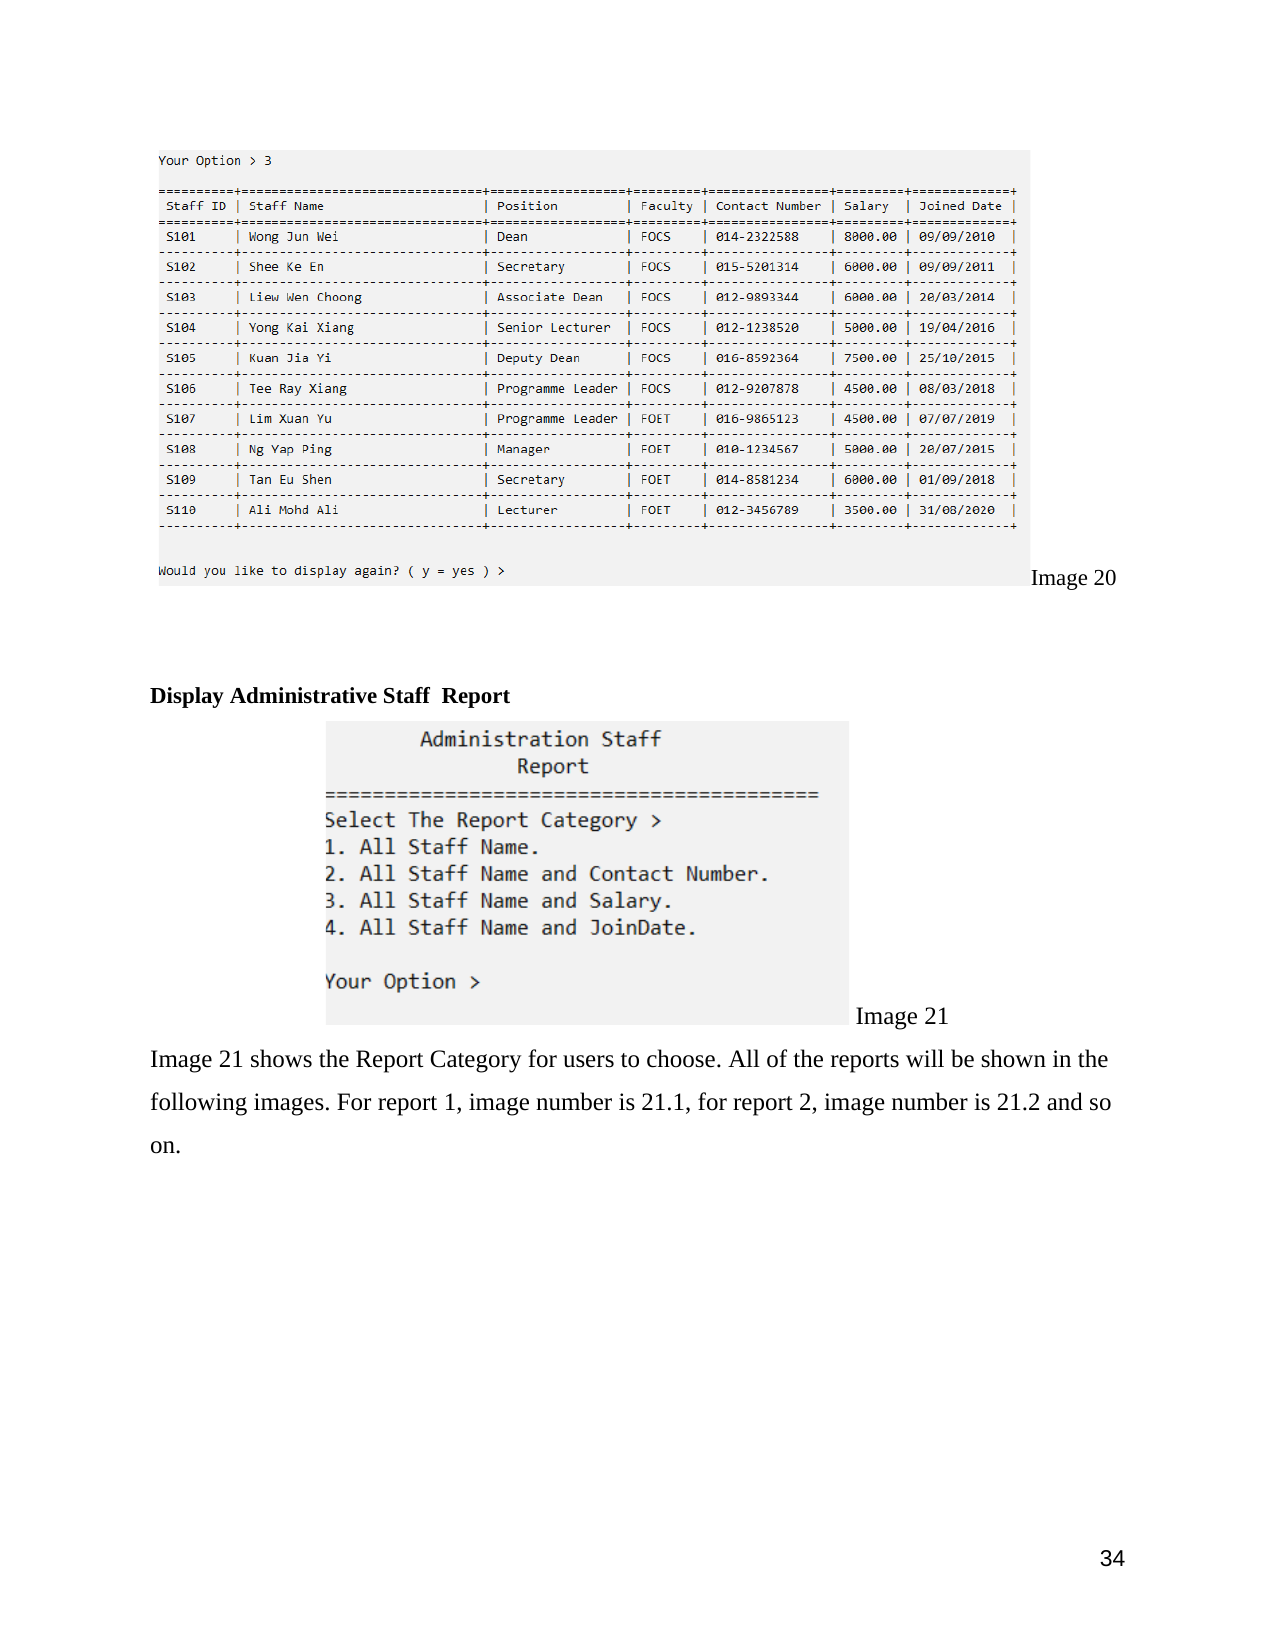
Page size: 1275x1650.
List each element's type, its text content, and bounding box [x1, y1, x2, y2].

text Image 21 shows the Report Category for users to choose. All of the reports will be shown in the following images. For report 1, image number is 21.1, for report 2, image number is 21.2 and so on. [150, 1044, 1125, 1159]
picture [158, 150, 1031, 586]
text Display Administrative Staff Report [150, 682, 1125, 709]
picture [325, 721, 850, 1025]
